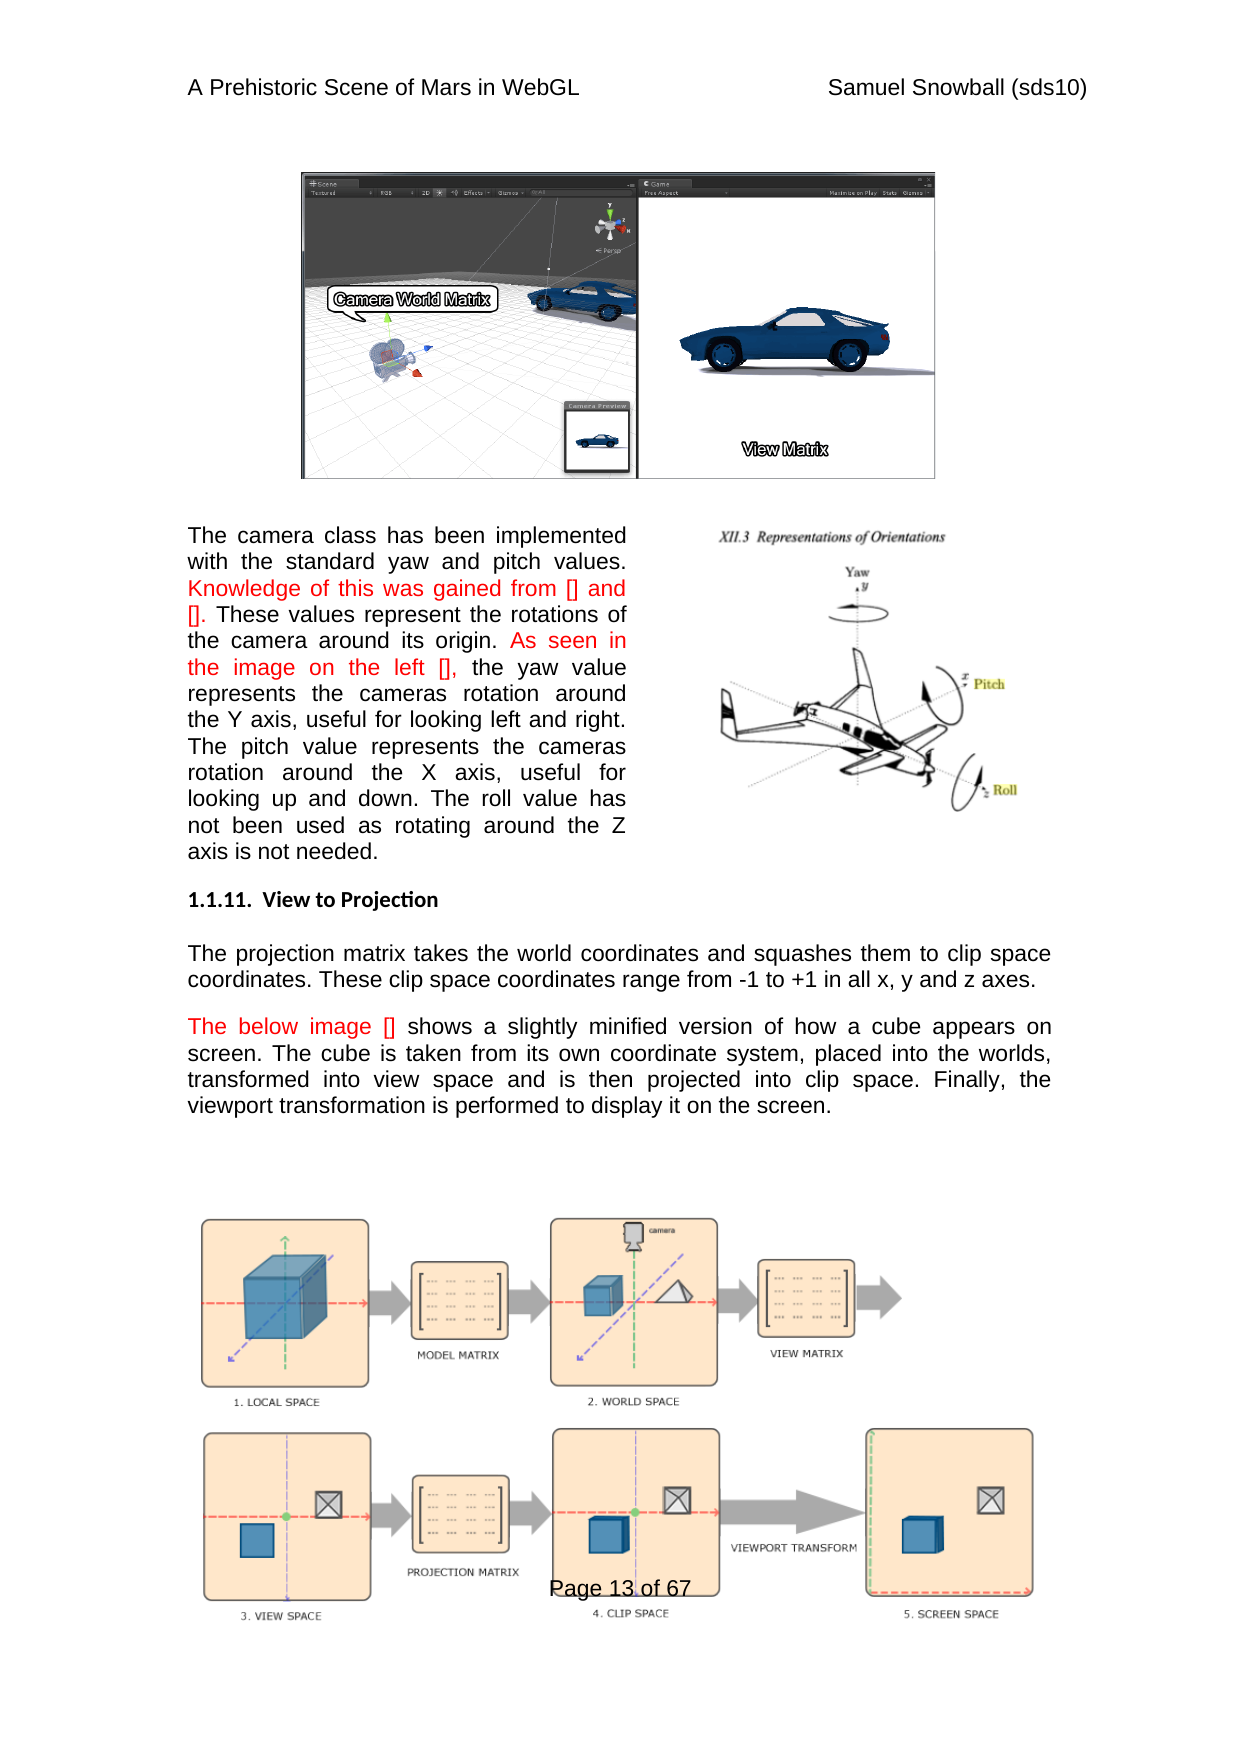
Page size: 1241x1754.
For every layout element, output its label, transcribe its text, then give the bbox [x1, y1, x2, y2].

subtitle View to Projection [187, 885, 1053, 913]
picture [187, 1209, 1051, 1636]
picture [301, 172, 936, 479]
picture [645, 521, 1053, 814]
text The projection matrix takes the world coordinates and squashes them to clip space coordinates. These clip space coordinates range from -1 to +1 in all x, y and z axes. [187, 939, 1053, 992]
subtitle The below image [] shows a slightly minified version of how a cube appears on screen. The cube is taken from its own coordinate system, placed into the worlds, transformed into view space and is then projected into clip space. Finally, the viewport transformation is performed to display it on the screen. [187, 1013, 1053, 1118]
